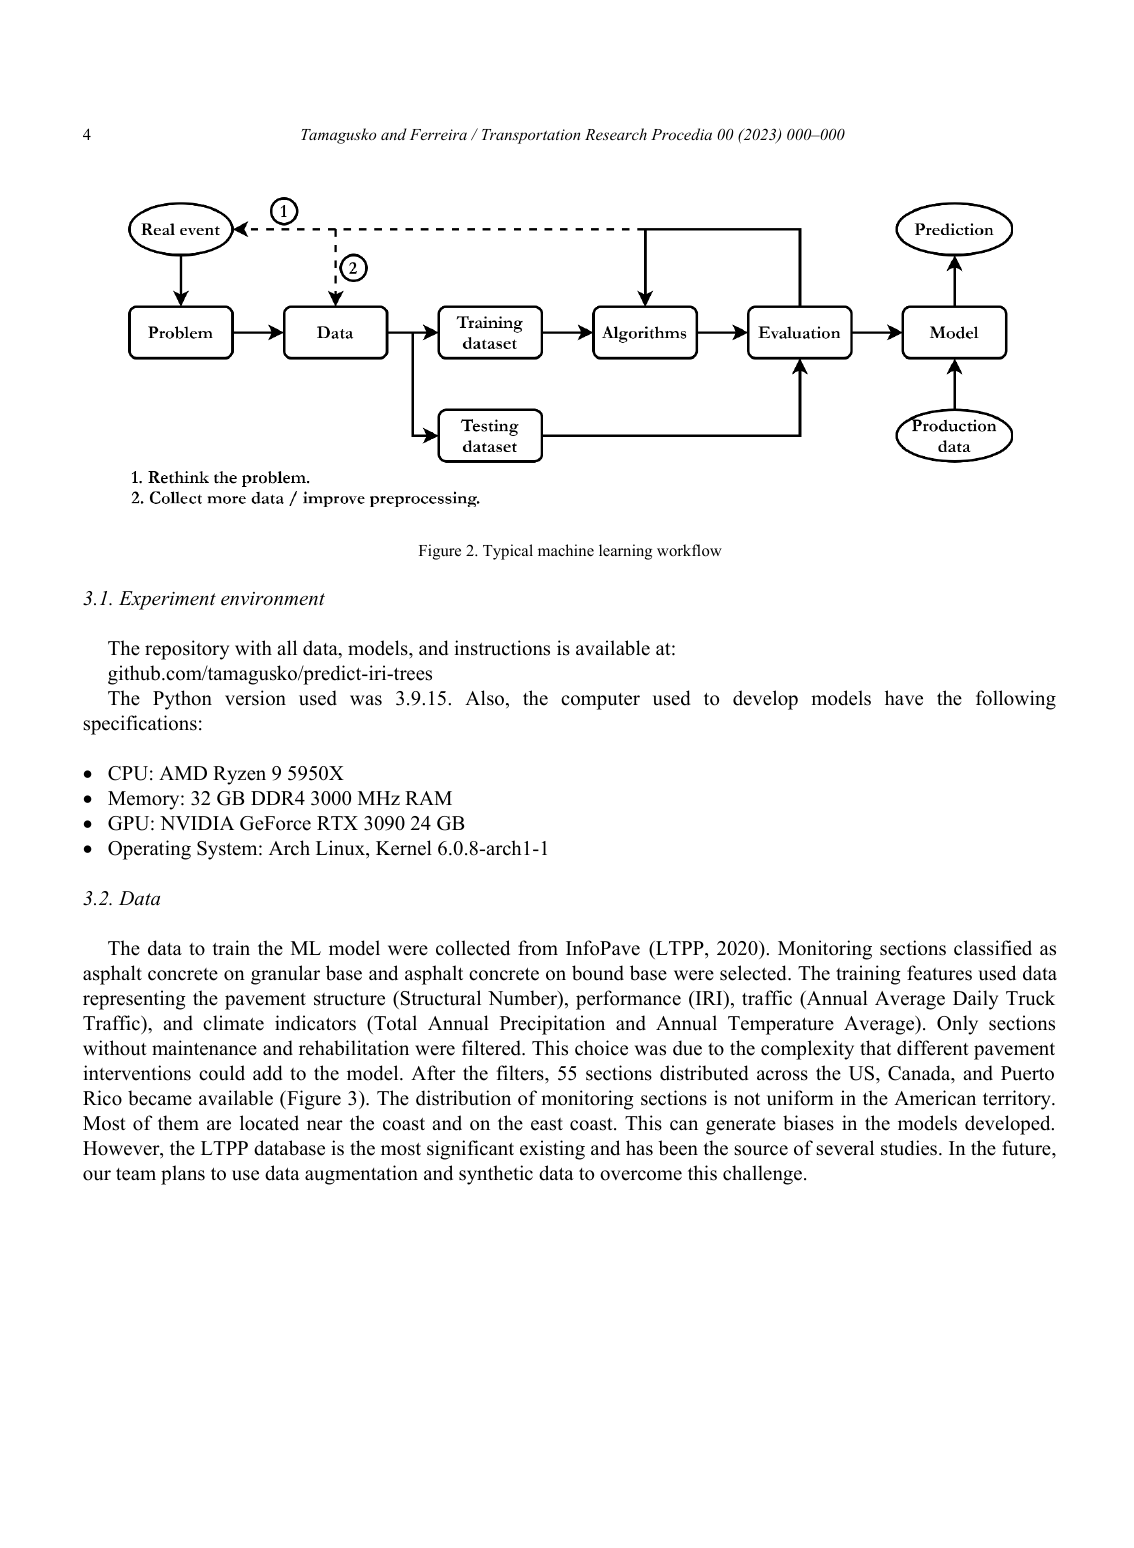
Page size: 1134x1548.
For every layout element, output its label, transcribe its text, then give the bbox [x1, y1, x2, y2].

picture [127, 196, 1013, 507]
text The Python version used was 3.9.15. Also, the computer used to develop models have the following specifications: [83, 686, 1057, 736]
text Figure 2. Typical machine learning workflow [83, 540, 1057, 561]
text The data to train the ML model were collected from InfoPave (LTPP, 2020). Monitoring sections classified as asphalt concrete on granular base and asphalt concrete on bound base were selected. The training features used data representing the pavement structure (Structural Number), performance (IRI), traffic (Annual Average Daily Truck Traffic), and climate indicators (Total Annual Precipitation and Annual Temperature Average). Only sections without maintenance and rehabilitation were filtered. This choice was due to the complexity that different pavement interventions could add to the model. After the filters, 55 sections distributed across the US, Canada, and Puerto Rico became available (Figure 3). The distribution of monitoring sections is not uniform in the American territory. Most of them are located near the coast and on the east coast. This can generate biases in the models developed. However, the LTPP database is the most significant existing and has been the source of several studies. In the future, our team plans to use data augmentation and synthetic data to overcome this challenge. [83, 936, 1057, 1186]
list Memory: 32 GB DDR4 3000 MHz RAM [83, 786, 1057, 811]
list Experiment environment [83, 586, 1057, 611]
text github.com/tamagusko/predict-iri-trees [83, 661, 1057, 686]
list Operating System: Arch Linux, Kernel 6.0.8-arch1-1 [83, 836, 1057, 861]
list CPU: AMD Ryzen 9 5950X [83, 761, 1057, 786]
list Data [83, 886, 1057, 911]
text The repository with all data, models, and instructions is available at: [83, 636, 1057, 661]
list GPU: NVIDIA GeForce RTX 3090 24 GB [83, 811, 1057, 836]
